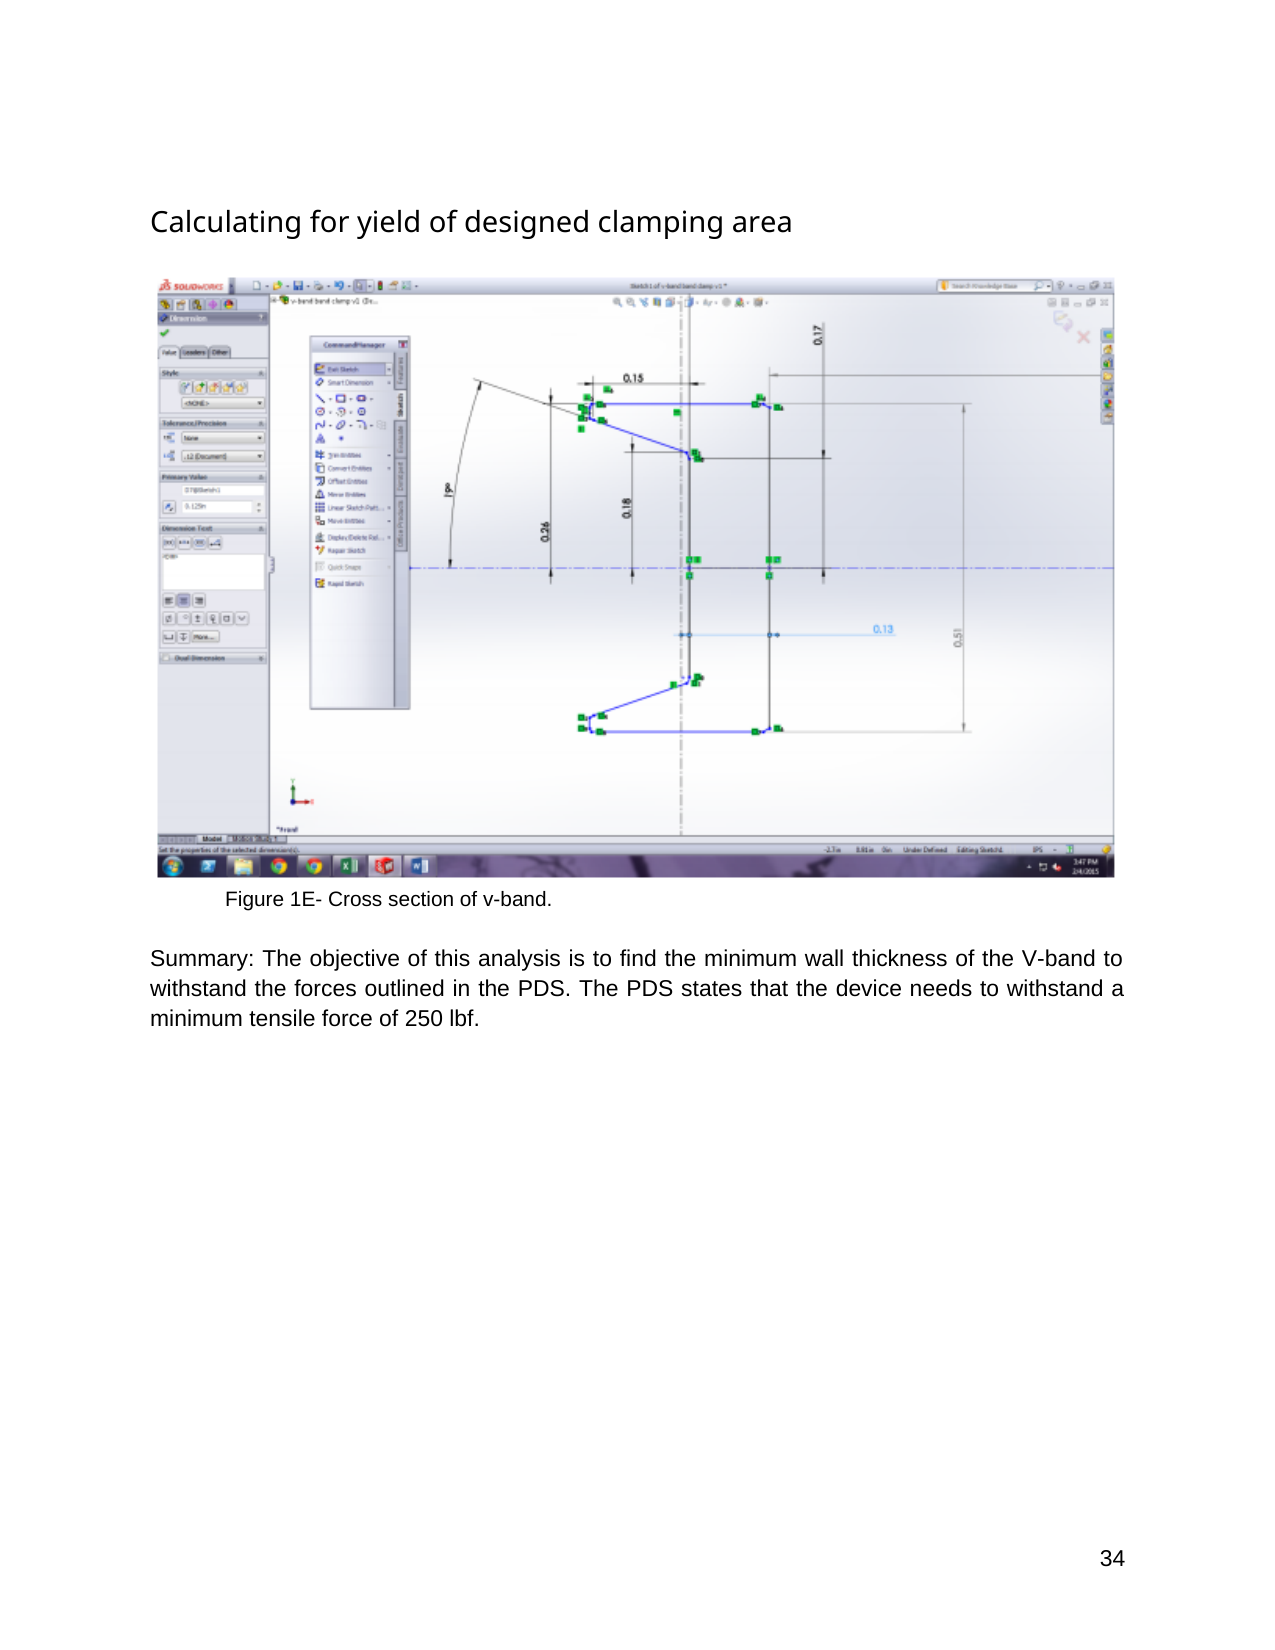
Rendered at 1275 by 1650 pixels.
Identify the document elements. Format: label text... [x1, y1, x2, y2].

text Summary: The objective of this analysis is to find the minimum wall thickness of the V-band to withstand the forces outlined in the PDS. The PDS states that the device needs to withstand a minimum tensile force of 250 lbf. [150, 945, 1125, 1032]
subtitle Calculating for yield of designed clamping area [150, 201, 1125, 241]
text Figure 1E- Cross section of v-band. [150, 887, 1125, 911]
picture [150, 271, 1124, 884]
